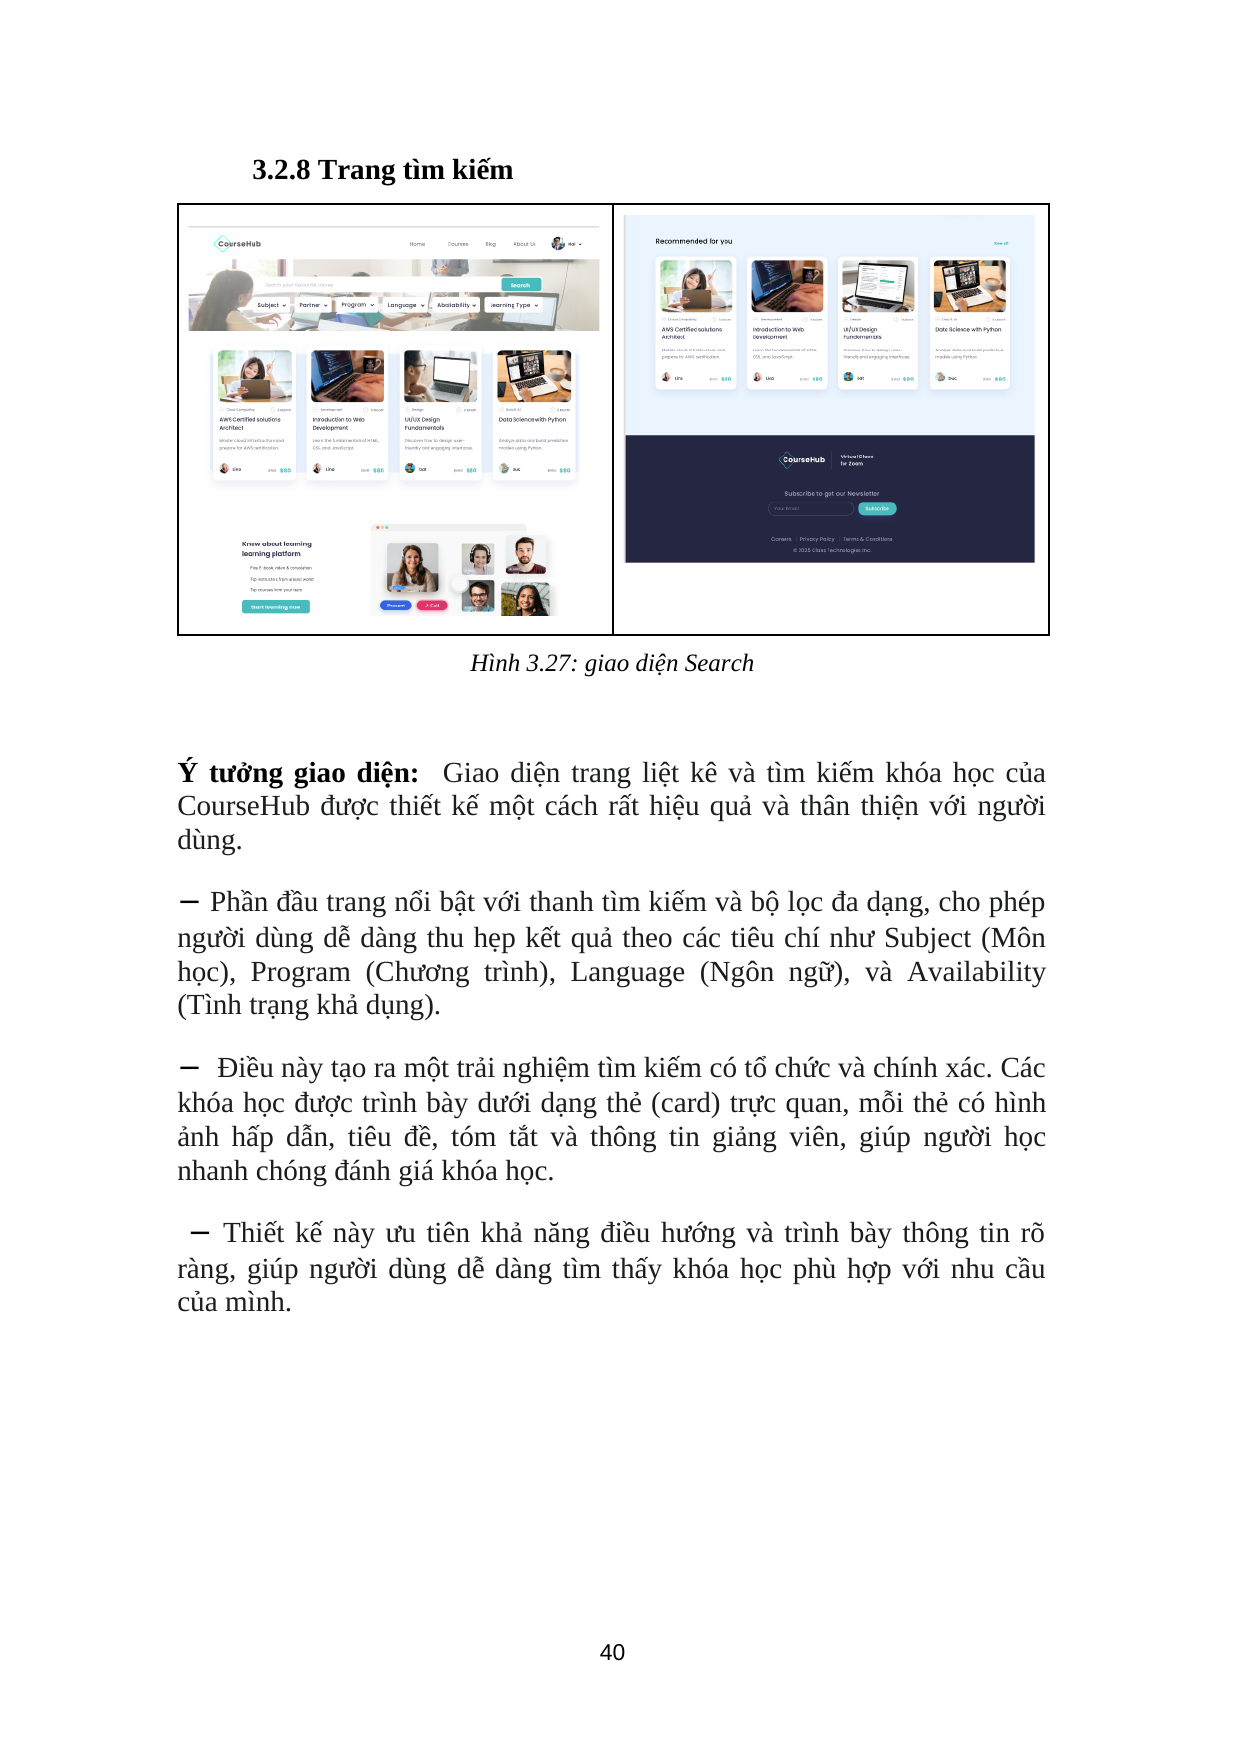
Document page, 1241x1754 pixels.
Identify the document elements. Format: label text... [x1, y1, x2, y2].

subtitle 3.2.8 Trang tìm kiếm [252, 152, 1047, 186]
text Ý tưởng giao diện: Giao diện trang liệt kê và tìm kiếm khóa học của CourseHub được thiết kế một cách rất hiệu quả và thân thiện với người dùng. [177, 755, 1047, 856]
text − Thiết kế này ưu tiên khả năng điều hướng và trình bày thông tin rõ ràng, giúp người dùng dễ dàng tìm thấy khóa học phù hợp với nhu cầu của mình. [177, 1211, 1047, 1318]
picture [188, 226, 600, 616]
table_header [614, 205, 1048, 634]
picture [623, 215, 1035, 563]
text − Điều này tạo ra một trải nghiệm tìm kiếm có tổ chức và chính xác. Các khóa học được trình bày dưới dạng thẻ (card) trực quan, mỗi thẻ có hình ảnh hấp dẫn, tiêu đề, tóm tắt và thông tin giảng viên, giúp người học nhanh chóng đánh giá khóa học. [177, 1046, 1047, 1186]
text − Phần đầu trang nổi bật với thanh tìm kiếm và bộ lọc đa dạng, cho phép người dùng dễ dàng thu hẹp kết quả theo các tiêu chí như Subject (Môn học), Program (Chương trình), Language (Ngôn ngữ), và Availability (Tình trạng khả dụng). [177, 881, 1047, 1021]
subtitle Hình 3.27: giao diện Search [177, 648, 1047, 677]
table_header [179, 205, 612, 634]
